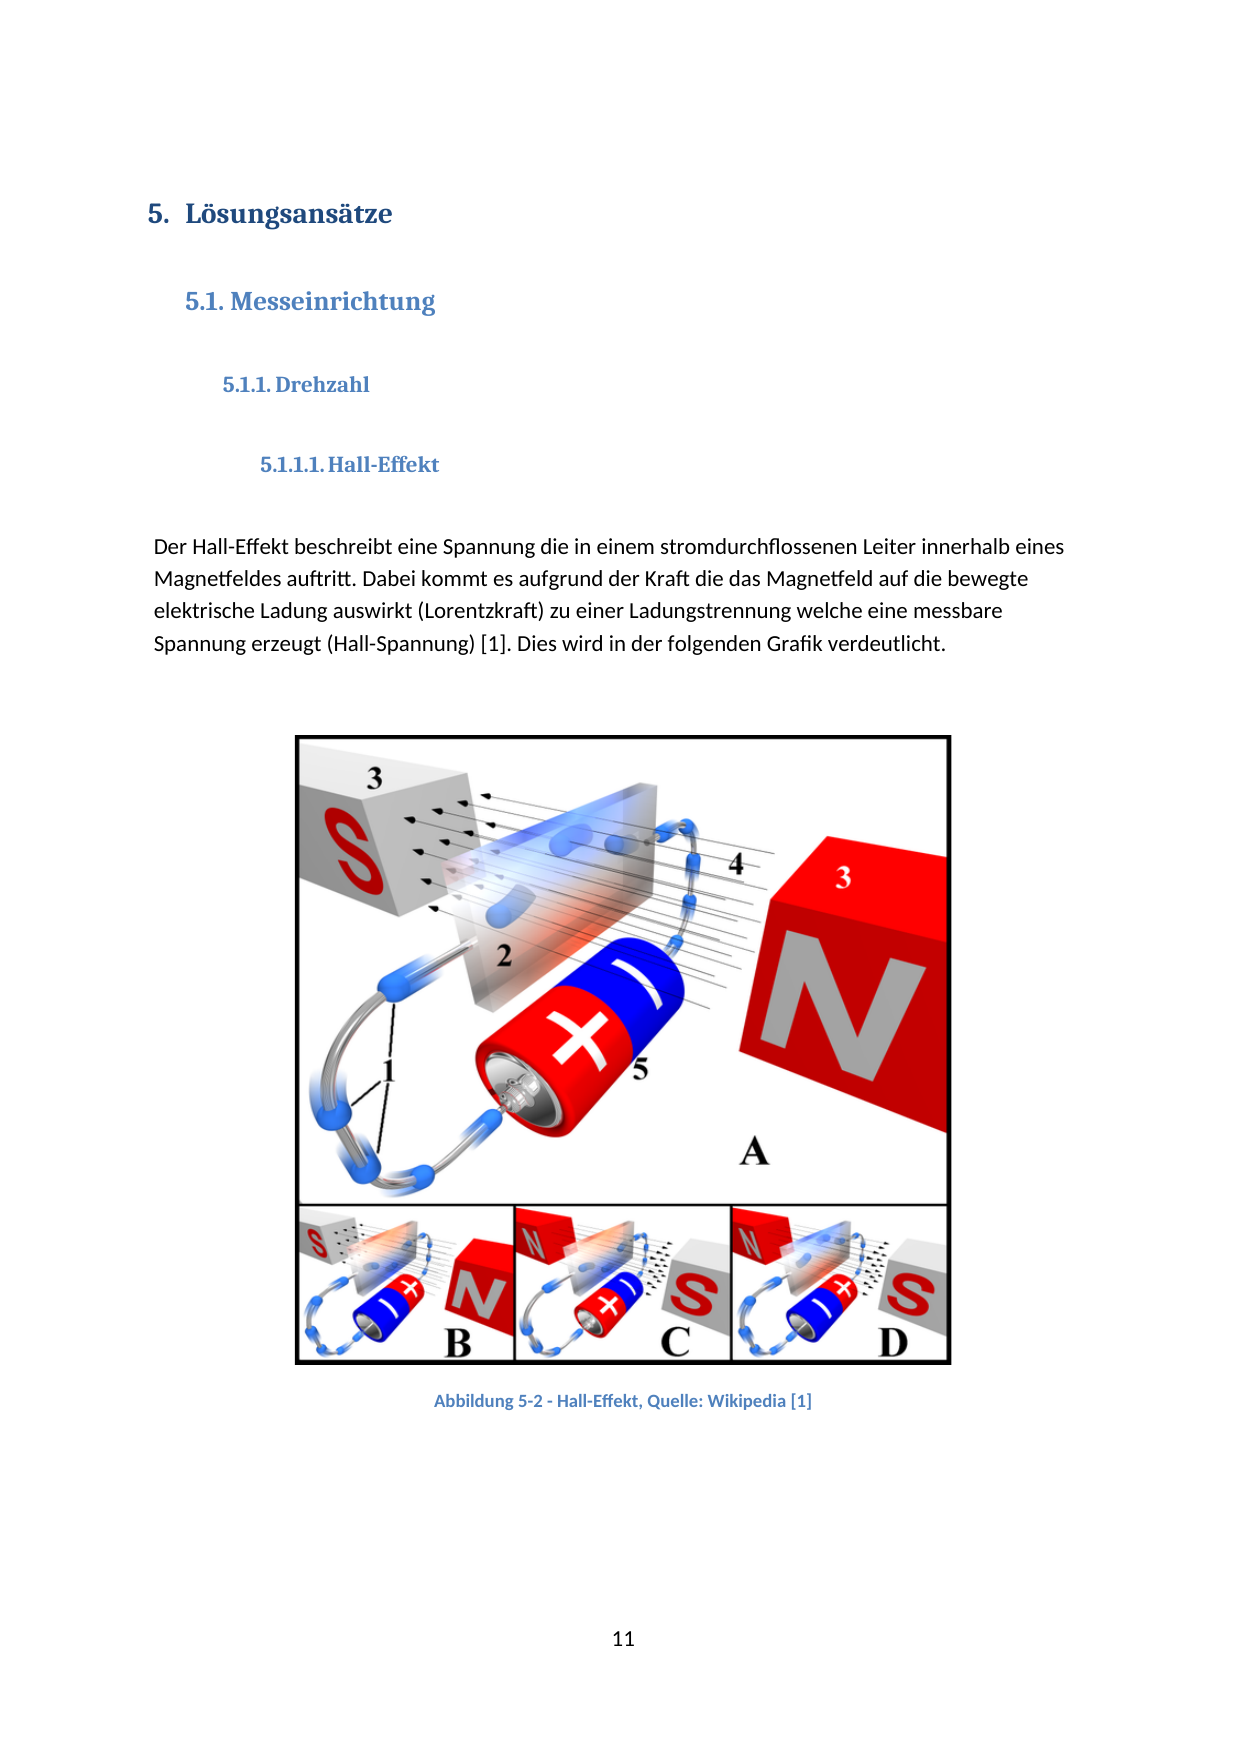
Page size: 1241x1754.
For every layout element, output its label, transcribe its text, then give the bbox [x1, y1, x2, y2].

subtitle Lösungsansätze [148, 198, 1093, 231]
picture [294, 735, 952, 1365]
subtitle Messeinrichtung [185, 286, 1093, 317]
subtitle Drehzahl [223, 372, 1093, 398]
subtitle Hall-Effekt [260, 452, 1093, 478]
text Der Hall-Effekt beschreibt eine Spannung die in einem stromdurchflossenen Leiter innerhalb eines Magnetfeldes auftritt. Dabei kommt es aufgrund der Kraft die das Magnetfeld auf die bewegte elektrische Ladung auswirkt (Lorentzkraft) zu einer Ladungstrennung welche eine messbare Spannung erzeugt (Hall-Spannung) [1]. Dies wird in der folgenden Grafik verdeutlicht. [153, 532, 1093, 657]
